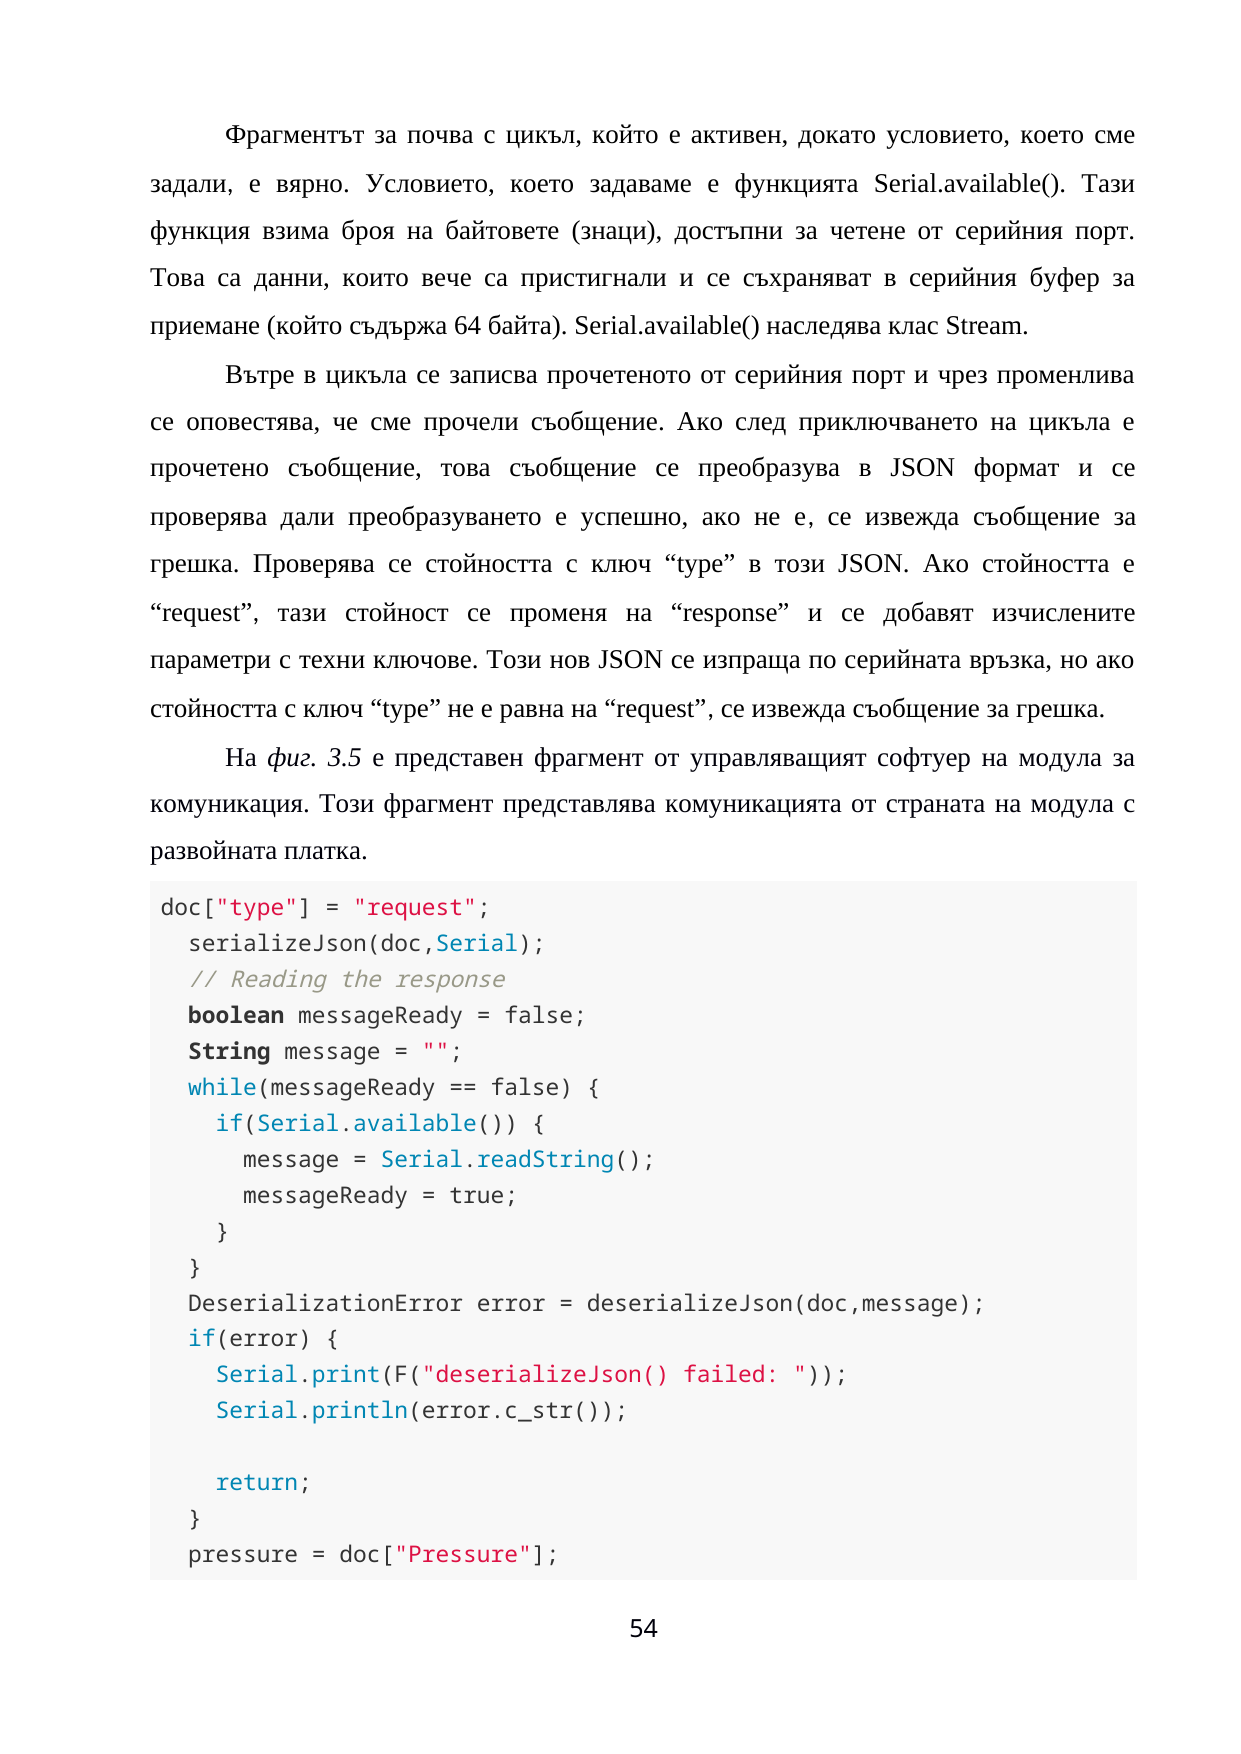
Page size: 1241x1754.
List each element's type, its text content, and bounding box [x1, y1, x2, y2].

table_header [150, 881, 1137, 1580]
text Фрагментът за почва с цикъл, който е активен, докато условието, което сме задали, е вярно. Условието, което задаваме е функцията Serial.available(). Тази функция взима броя на байтовете (знаци), достъпни за четене от серийния порт. Това са данни, които вече са пристигнали и се съхраняват в серийния буфер за приемане (който съдържа 64 байта). Serial.available() наследява клас Stream. [150, 118, 1137, 342]
text На фиг. 3.5 е представен фрагмент от управляващият софтуер на модула за комуникация. Този фрагмент представлява комуникацията от страната на модула с развойната платка. [150, 741, 1137, 865]
text Вътре в цикъла се записва прочетеното от серийния порт и чрез променлива се оповестява, че сме прочели съобщение. Ако след приключването на цикъла е прочетено съобщение, това съобщение се преобразува в JSON формат и се проверява дали преобразуването е успешно, ако не е, се извежда съобщение за грешка. Проверява се стойността с ключ “type” в този JSON. Ако стойността е “request”, тази стойност се променя на “response” и се добавят изчислените параметри с техни ключове. Този нов JSON се изпраща по серийната връзка, но ако стойността с ключ “type” не е равна на “request”, се извежда съобщение за грешка. [150, 358, 1137, 724]
